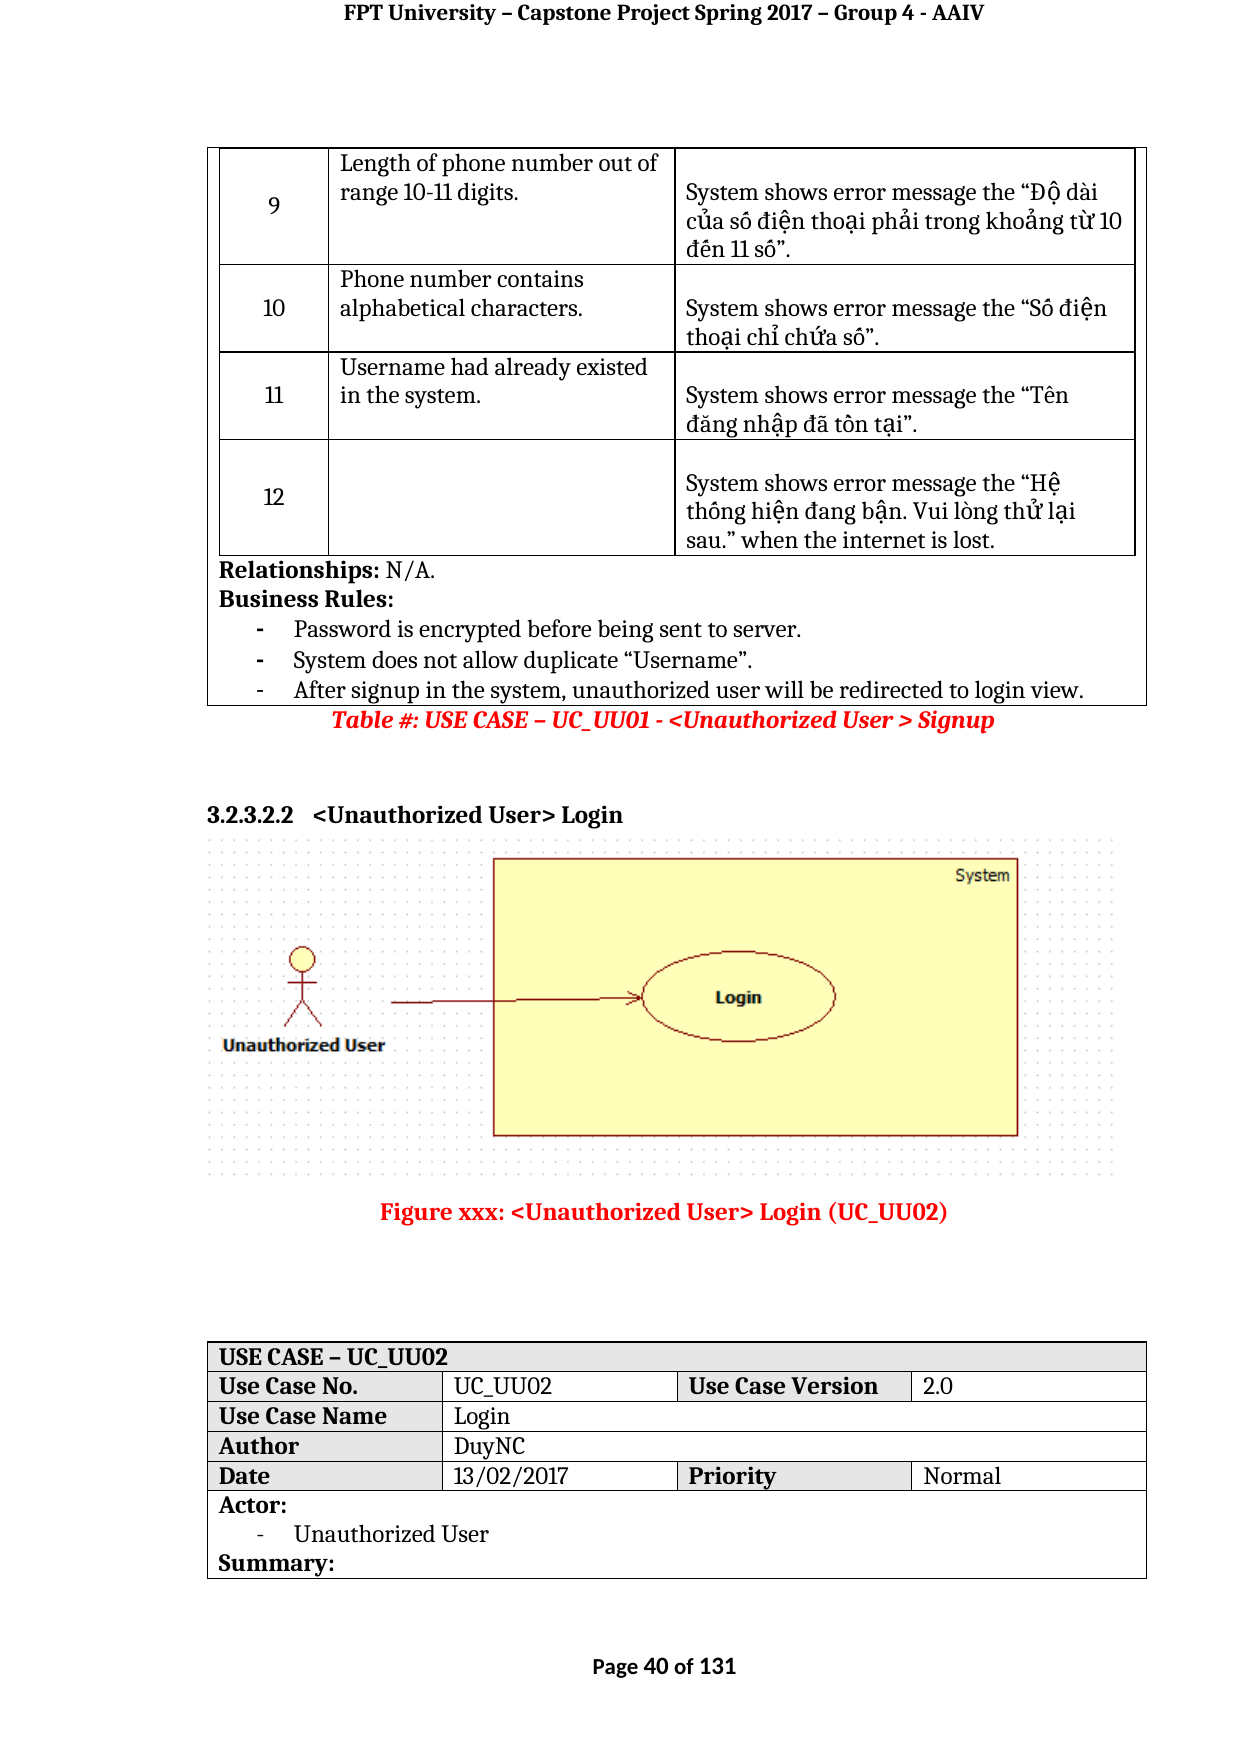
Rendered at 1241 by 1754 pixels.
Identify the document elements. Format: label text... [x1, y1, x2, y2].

table_cell 2.0 [912, 1372, 1146, 1401]
subtitle <Unauthorized User> Login [207, 801, 1122, 830]
picture [207, 832, 1122, 1180]
table_cell Login [443, 1402, 1146, 1431]
table_cell Use Case Name [208, 1402, 442, 1431]
table_cell Normal [912, 1462, 1146, 1490]
table_cell Date [208, 1462, 442, 1490]
table_cell Author [208, 1432, 442, 1461]
table_cell DuyNC [443, 1432, 1146, 1461]
text Table #: USE CASE – UC_UU01 - <Unauthorized User > Signup [207, 706, 1122, 734]
text Figure xxx: <Unauthorized User> Login (UC_UU02) [207, 1198, 1122, 1227]
table_cell Use Case Version [678, 1372, 911, 1401]
table_cell UC_UU02 [443, 1372, 677, 1401]
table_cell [208, 148, 1146, 705]
table_cell Use Case No. [208, 1372, 442, 1401]
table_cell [208, 1491, 1146, 1578]
table_cell Priority [678, 1462, 911, 1490]
table_header USE CASE – UC_UU02 [208, 1343, 1146, 1371]
table_cell 13/02/2017 [443, 1462, 677, 1490]
